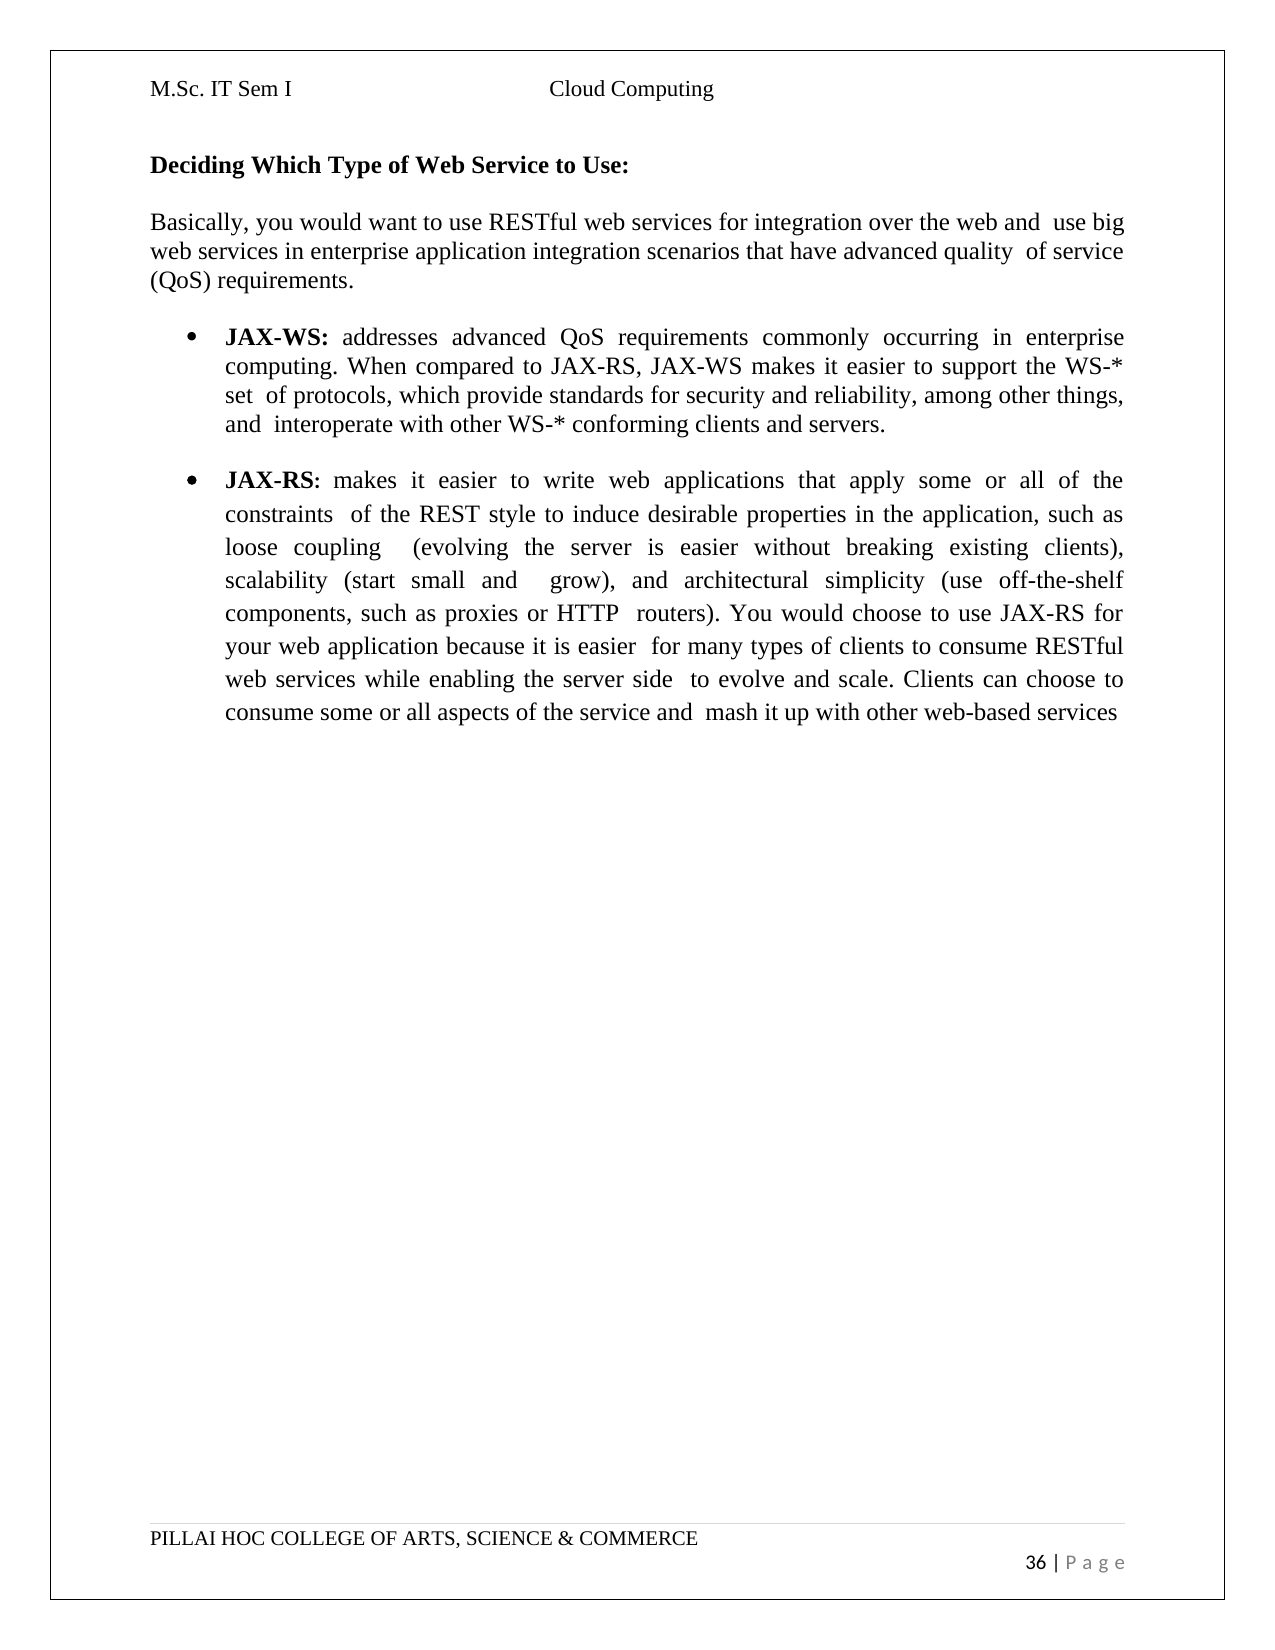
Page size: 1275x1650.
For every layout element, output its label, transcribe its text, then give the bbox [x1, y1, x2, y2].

list JAX-WS: addresses advanced QoS requirements commonly occurring in enterprise computing. When compared to JAX-RS, JAX-WS makes it easier to support the WS-* set of protocols, which provide standards for security and reliability, among other things, and interoperate with other WS-* conforming clients and servers. [187, 322, 1125, 437]
text Deciding Which Type of Web Service to Use: [150, 150, 1125, 179]
text Basically, you would want to use RESTful web services for integration over the web and use big web services in enterprise application integration scenarios that have advanced quality of service (QoS) requirements. [150, 207, 1125, 294]
list JAX-RS: makes it easier to write web applications that apply some or all of the constraints of the REST style to induce desirable properties in the application, such as loose coupling (evolving the server is easier without breaking existing clients), scalability (start small and grow), and architectural simplicity (use off-the-shelf components, such as proxies or HTTP routers). You would choose to use JAX-RS for your web application because it is easier for many types of clients to consume RESTful web services while enabling the server side to evolve and scale. Clients can choose to consume some or all aspects of the service and mash it up with other web-based services [187, 466, 1125, 726]
